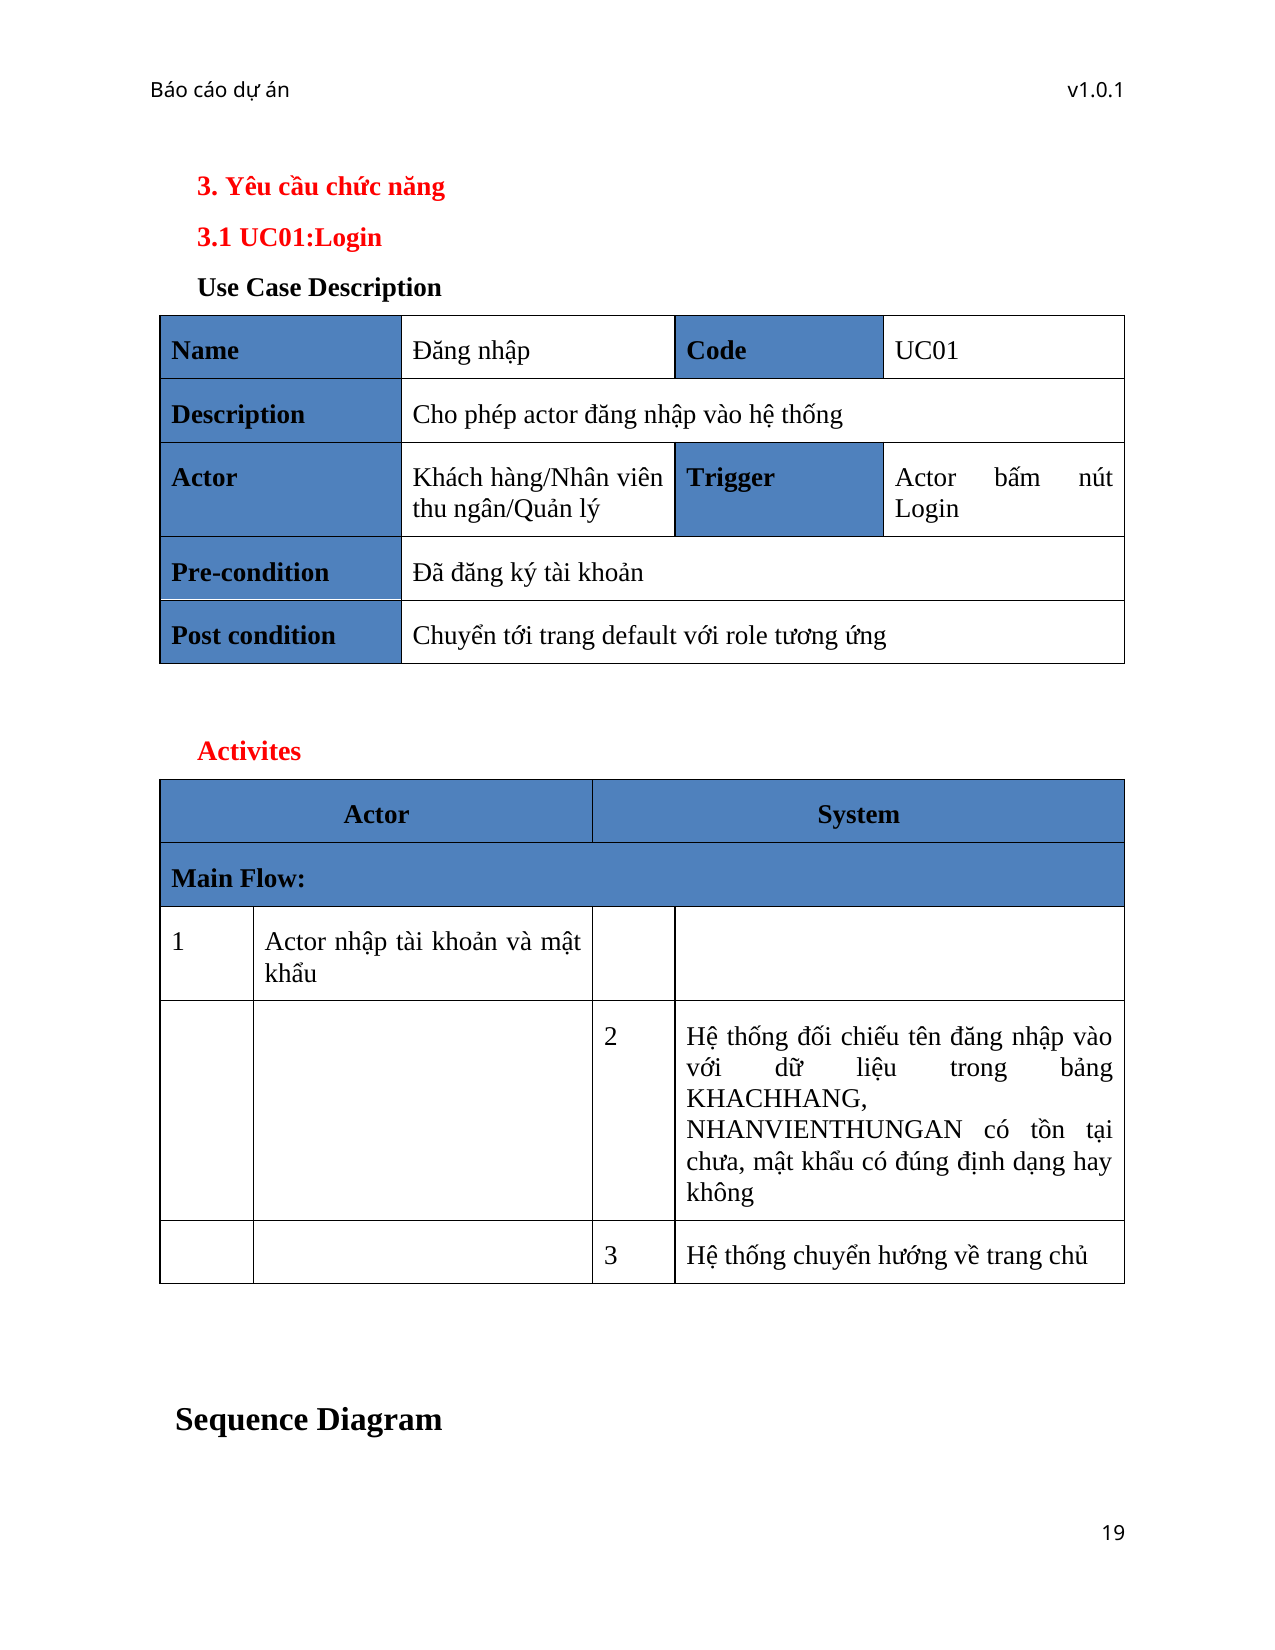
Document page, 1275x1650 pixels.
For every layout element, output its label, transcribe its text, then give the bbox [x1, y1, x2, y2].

table_cell [161, 1221, 253, 1283]
text Sequence Diagram [150, 1399, 1125, 1437]
table_cell [676, 907, 1124, 1000]
table_cell Post condition [161, 601, 401, 663]
table_cell [161, 1001, 253, 1219]
table_cell Hệ thống đối chiếu tên đăng nhập vào với dữ liệu trong bảng KHACHHANG, NHANVIENTHUNGAN có tồn tại chưa, mật khẩu có đúng định dạng hay không [676, 1001, 1124, 1219]
table_header Name [161, 316, 401, 378]
subtitle 3. Yêu cầu chức năng [159, 169, 1125, 201]
table_cell Đã đăng ký tài khoản [402, 537, 1124, 599]
table_header System [593, 780, 1124, 842]
table_cell Actor nhập tài khoản và mật khẩu [254, 907, 592, 1000]
table_cell Actor bấm nút Login [884, 443, 1124, 536]
table_cell Main Flow: [161, 843, 1124, 906]
table_cell 1 [161, 907, 253, 1000]
table_cell Trigger [676, 443, 883, 536]
table_cell Description [161, 379, 401, 442]
table_cell Pre-condition [161, 537, 401, 599]
table_header UC01 [884, 316, 1124, 378]
subtitle Activites [159, 734, 1125, 766]
table_cell [254, 1221, 592, 1283]
table_cell 2 [593, 1001, 674, 1219]
table_cell [593, 907, 674, 1000]
table_header Đăng nhập [402, 316, 674, 378]
table_cell Hệ thống chuyển hướng về trang chủ [676, 1221, 1124, 1283]
table_cell Khách hàng/Nhân viên thu ngân/Quản lý [402, 443, 674, 536]
table_cell Chuyển tới trang default với role tương ứng [402, 601, 1124, 663]
table_cell Cho phép actor đăng nhập vào hệ thống [402, 379, 1124, 442]
table_header Actor [161, 780, 592, 842]
subtitle 3.1 UC01:Login [159, 220, 1125, 252]
table_cell 3 [593, 1221, 674, 1283]
subtitle Use Case Description [159, 271, 1125, 302]
table_cell Actor [161, 443, 401, 536]
table_cell [254, 1001, 592, 1219]
table_header Code [676, 316, 883, 378]
